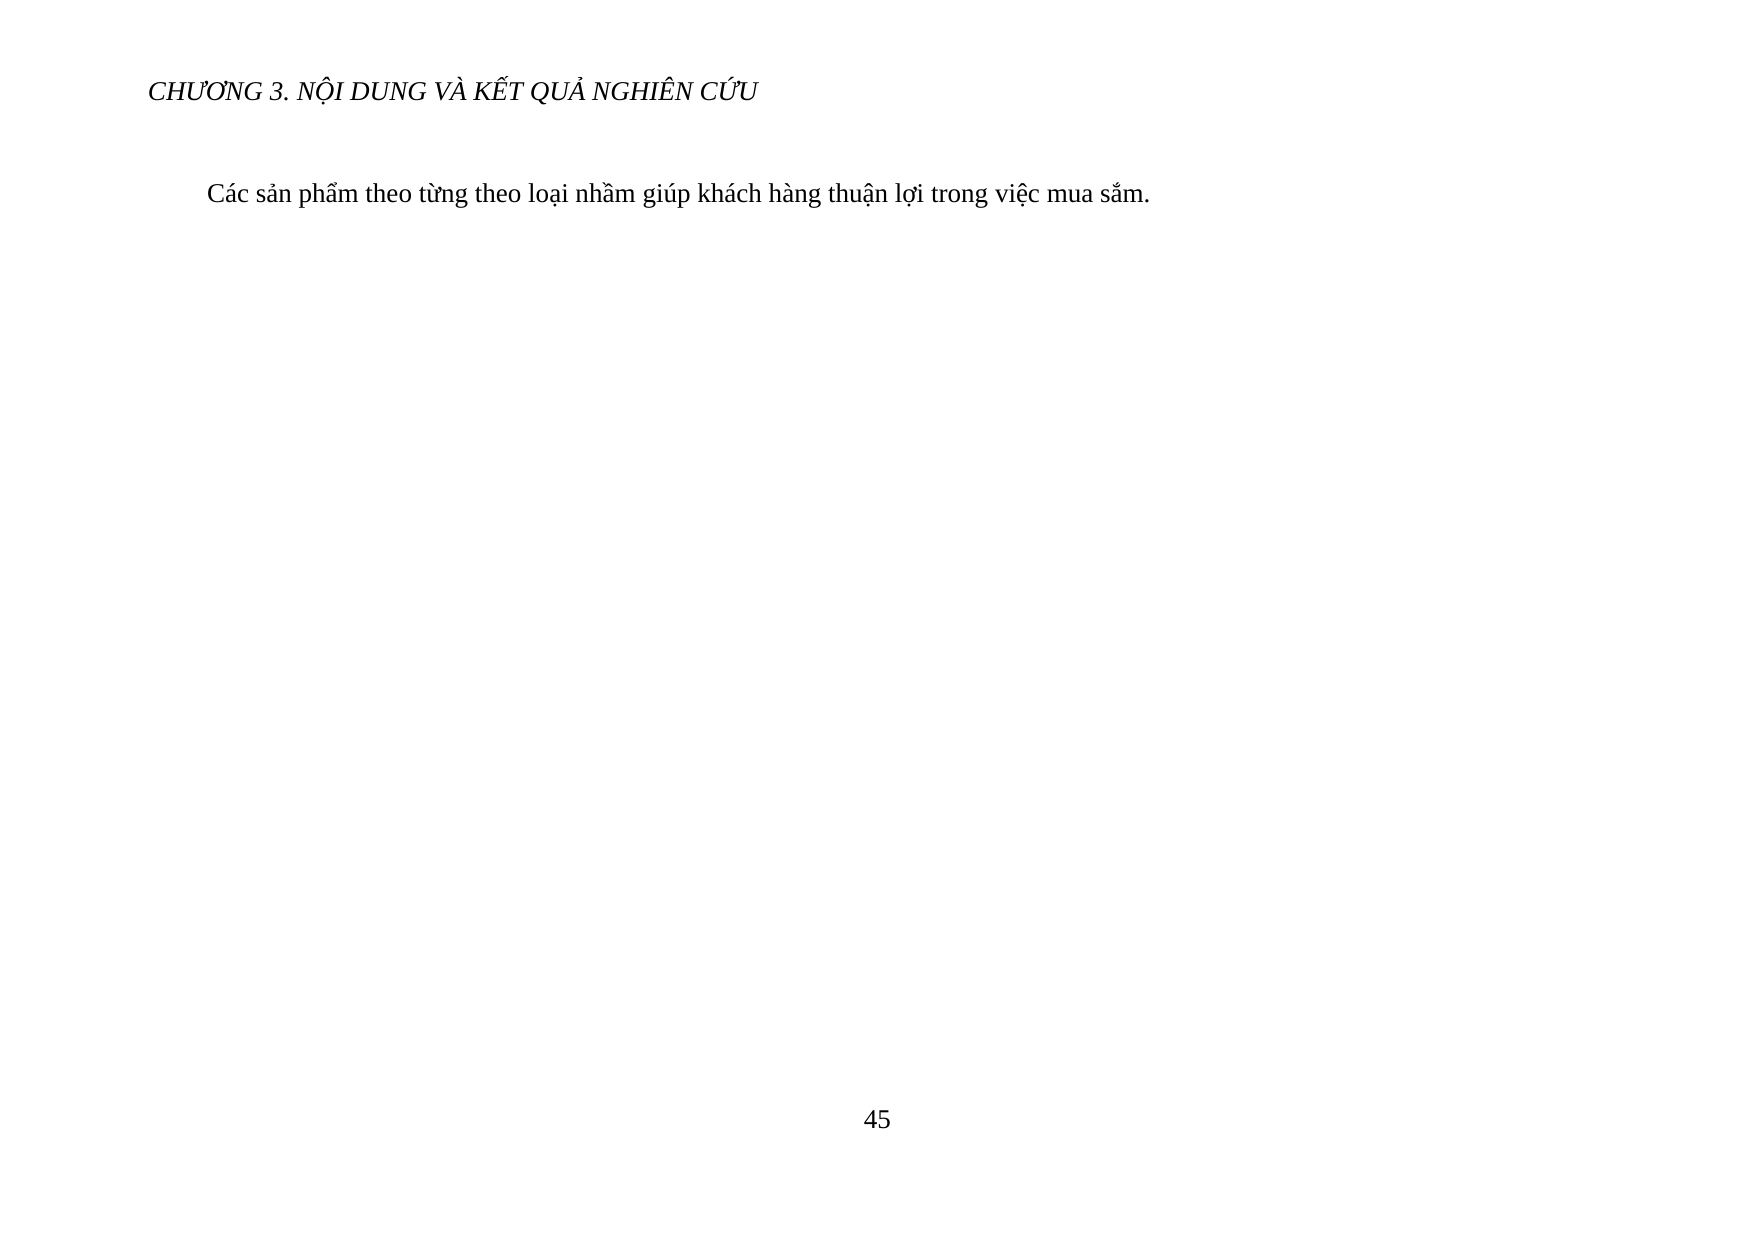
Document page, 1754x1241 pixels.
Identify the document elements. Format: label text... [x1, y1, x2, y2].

text Các sản phẩm theo từng theo loại nhầm giúp khách hàng thuận lợi trong việc mua sắm. [148, 177, 1606, 208]
